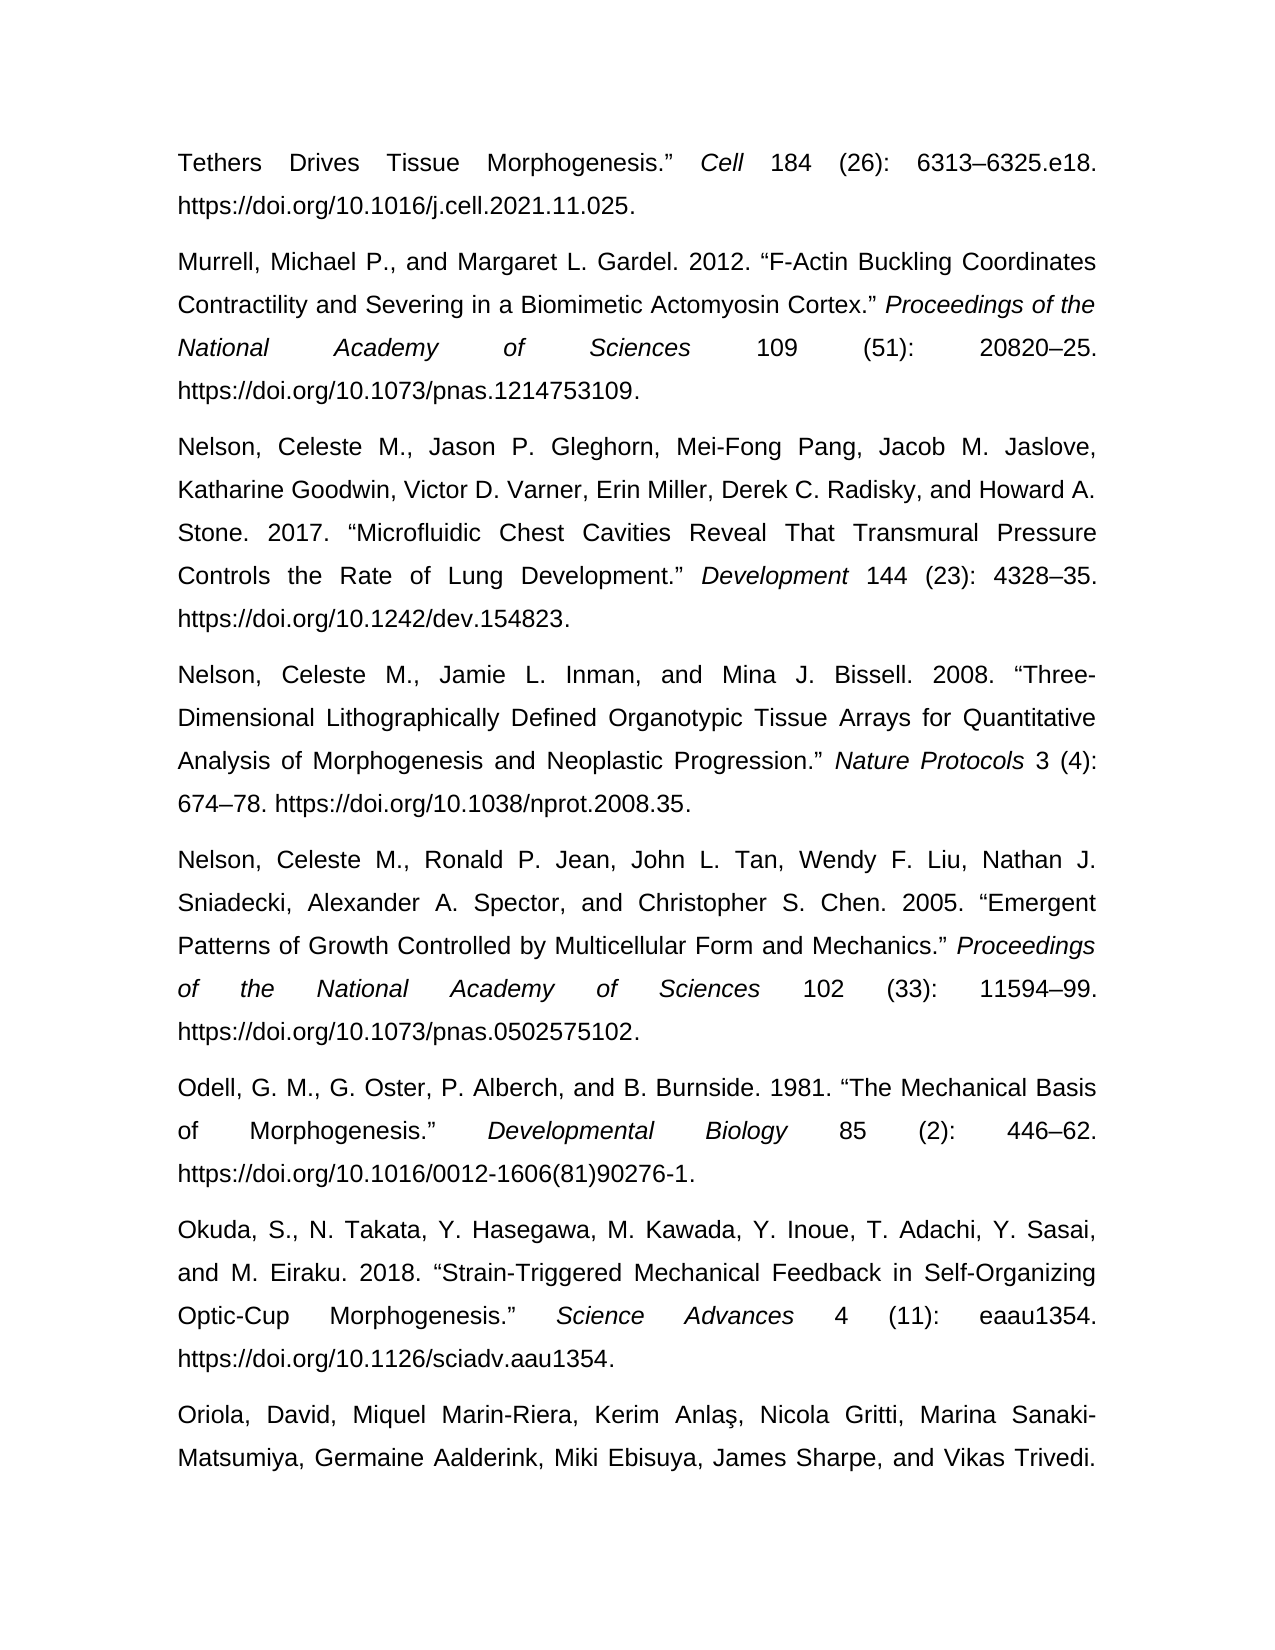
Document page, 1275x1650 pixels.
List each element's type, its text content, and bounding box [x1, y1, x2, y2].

text Odell, G. M., G. Oster, P. Alberch, and B. Burnside. 1981. “The Mechanical Basis of Morphogenesis.” Developmental Biology 85 (2): 446–62. https://doi.org/10.1016/0012-1606(81)90276-1. [177, 1073, 1098, 1188]
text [177, 148, 1098, 219]
text Okuda, S., N. Takata, Y. Hasegawa, M. Kawada, Y. Inoue, T. Adachi, Y. Sasai, and M. Eiraku. 2018. “Strain-Triggered Mechanical Feedback in Self-Organizing Optic-Cup Morphogenesis.” Science Advances 4 (11): eaau1354. https://doi.org/10.1126/sciadv.aau1354. [177, 1214, 1098, 1373]
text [177, 1399, 1098, 1471]
text Nelson, Celeste M., Jason P. Gleghorn, Mei-Fong Pang, Jacob M. Jaslove, Katharine Goodwin, Victor D. Varner, Erin Miller, Derek C. Radisky, and Howard A. Stone. 2017. “Microfluidic Chest Cavities Reveal That Transmural Pressure Controls the Rate of Lung Development.” Development 144 (23): 4328–35. https://doi.org/10.1242/dev.154823. [177, 431, 1098, 633]
text Nelson, Celeste M., Ronald P. Jean, John L. Tan, Wendy F. Liu, Nathan J. Sniadecki, Alexander A. Spector, and Christopher S. Chen. 2005. “Emergent Patterns of Growth Controlled by Multicellular Form and Mechanics.” Proceedings of the National Academy of Sciences 102 (33): 11594–99. https://doi.org/10.1073/pnas.0502575102. [177, 844, 1098, 1046]
text Nelson, Celeste M., Jamie L. Inman, and Mina J. Bissell. 2008. “Three-Dimensional Lithographically Defined Organotypic Tissue Arrays for Quantitative Analysis of Morphogenesis and Neoplastic Progression.” Nature Protocols 3 (4): 674–78. https://doi.org/10.1038/nprot.2008.35. [177, 659, 1098, 818]
text Murrell, Michael P., and Margaret L. Gardel. 2012. “F-Actin Buckling Coordinates Contractility and Severing in a Biomimetic Actomyosin Cortex.” Proceedings of the National Academy of Sciences 109 (51): 20820–25. https://doi.org/10.1073/pnas.1214753109. [177, 246, 1098, 404]
